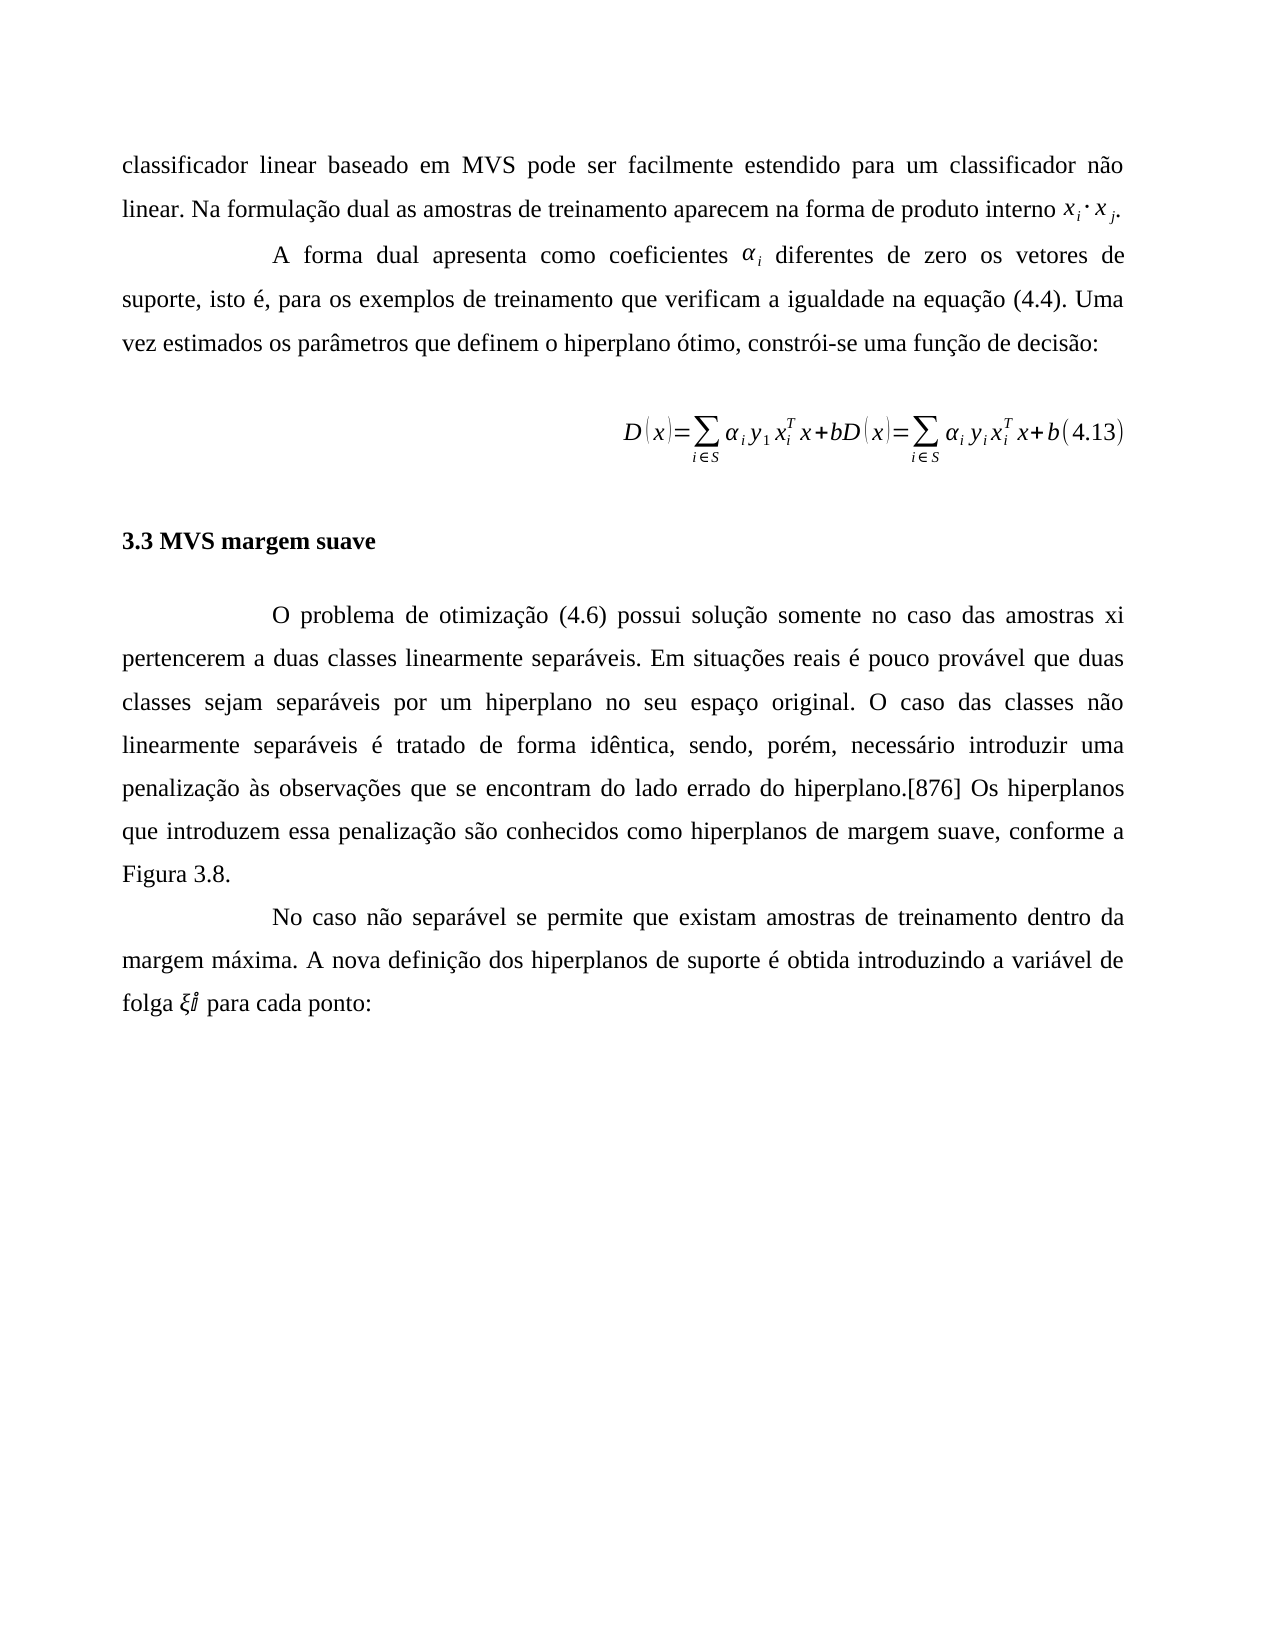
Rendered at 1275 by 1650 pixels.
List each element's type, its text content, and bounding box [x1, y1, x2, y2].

text A forma dual apresenta como coeficientes diferentes de zero os vetores de suporte, isto é, para os exemplos de treinamento que verificam a igualdade na equação (4.4). Uma vez estimados os parâmetros que definem o hiperplano ótimo, constrói-se uma função de decisão: [122, 239, 1125, 356]
subtitle 3.3 MVS margem suave [122, 526, 1125, 555]
text O problema de otimização (4.6) possui solução somente no caso das amostras xi pertencerem a duas classes linearmente separáveis. Em situações reais é pouco provável que duas classes sejam separáveis por um hiperplano no seu espaço original. O caso das classes não linearmente separáveis é tratado de forma idêntica, sendo, porém, necessário introduzir uma penalização às observações que se encontram do lado errado do hiperplano.[876] Os hiperplanos que introduzem essa penalização são conhecidos como hiperplanos de margem suave, conforme a Figura 3.8. [122, 600, 1125, 888]
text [122, 150, 1125, 224]
text No caso não separável se permite que existam amostras de treinamento dentro da margem máxima. A nova definição dos hiperplanos de suporte é obtida introduzindo a variável de folga para cada ponto: [122, 902, 1125, 1017]
